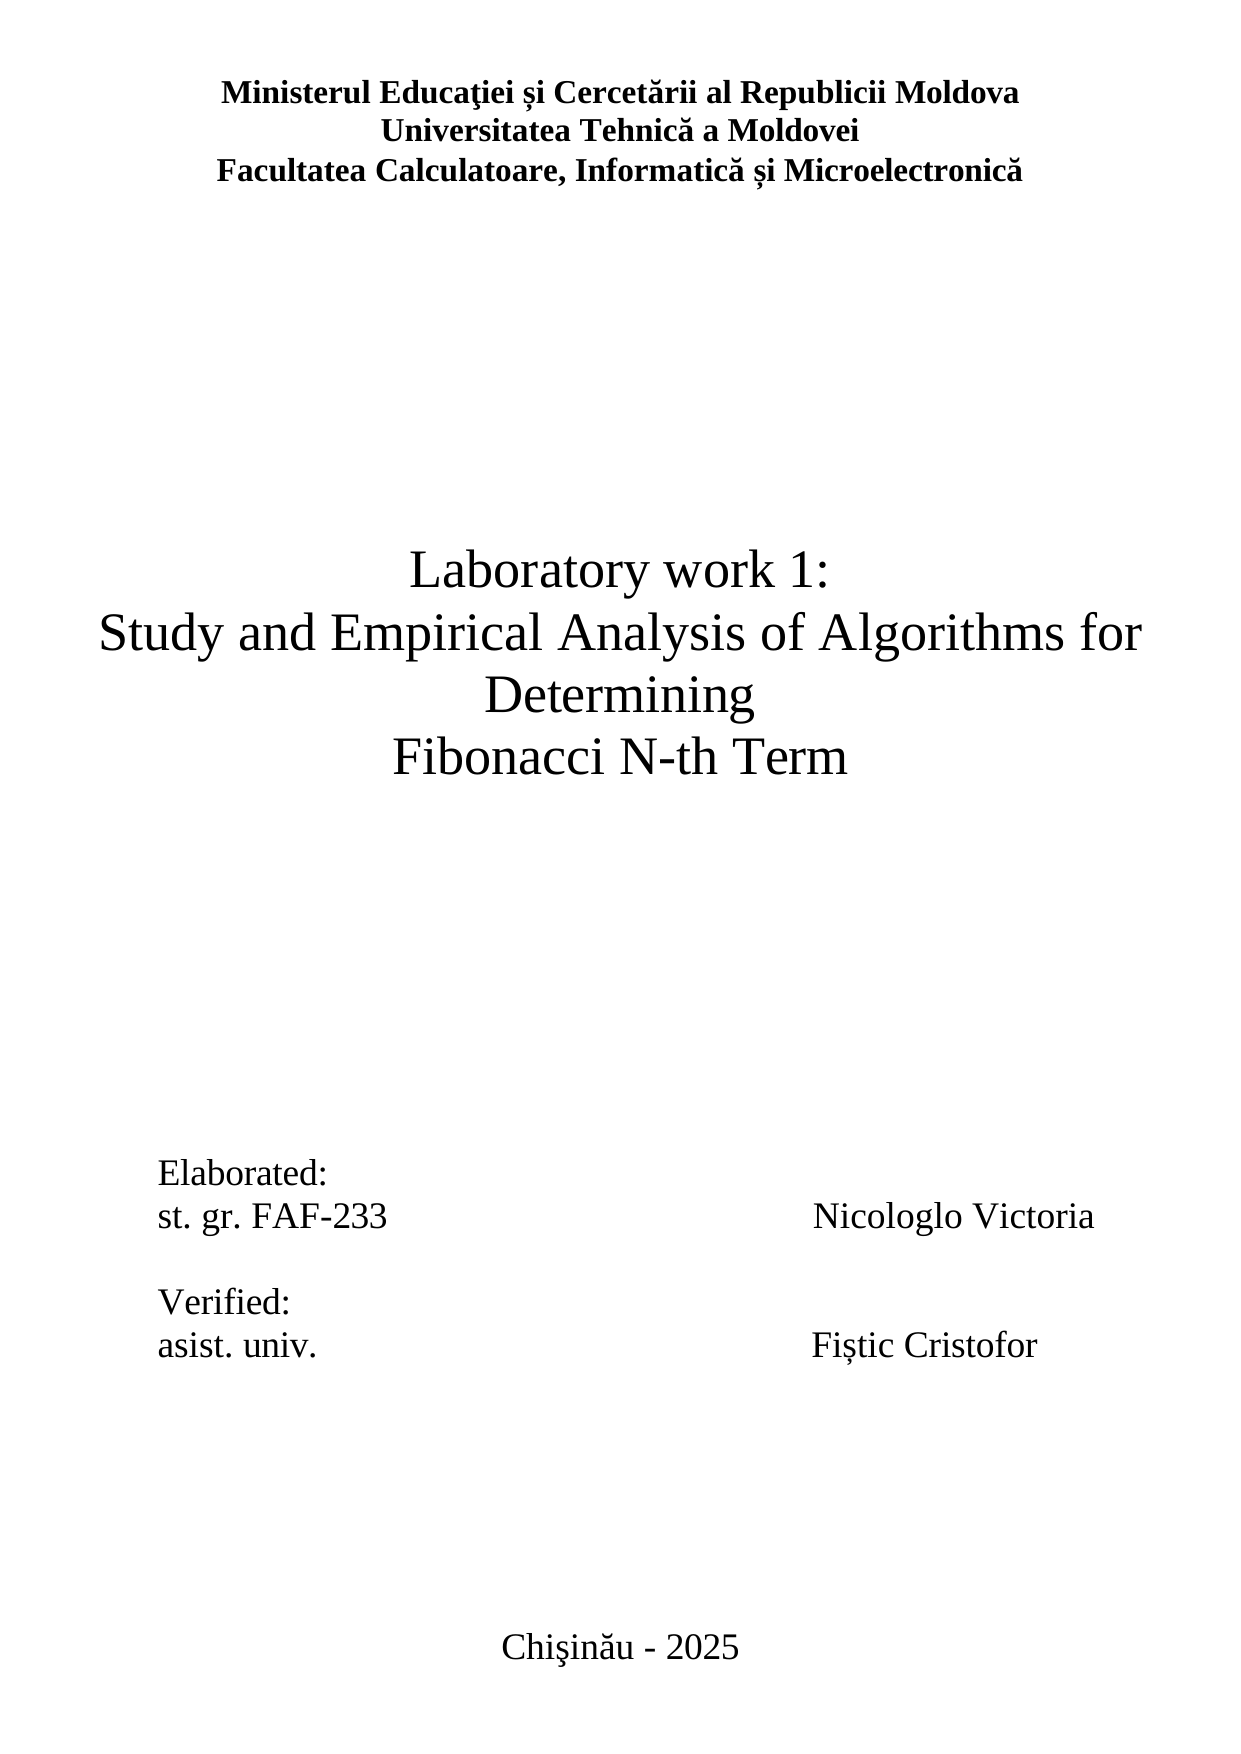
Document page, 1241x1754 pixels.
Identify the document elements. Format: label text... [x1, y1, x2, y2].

text st. gr. FAF-233 Nicologlo Victoria [157, 1194, 1236, 1237]
text Study and Empirical Analysis of Algorithms for Determining [87, 600, 1153, 724]
text Universitatea Tehnică a Moldovei [87, 111, 1153, 149]
text Laboratory work 1: [87, 537, 1153, 600]
text Facultatea Calculatoare, Informatică și Microelectronică [87, 150, 1152, 188]
text asist. univ. Fiștic Cristofor [157, 1323, 1236, 1366]
text Fibonacci N-th Term [87, 724, 1153, 787]
text Chişinău - 2025 [87, 1624, 1153, 1668]
text Elaborated: [157, 1150, 1236, 1193]
text Ministerul Educaţiei și Cercetării al Republicii Moldova [87, 73, 1153, 111]
text Verified: [157, 1280, 1236, 1323]
